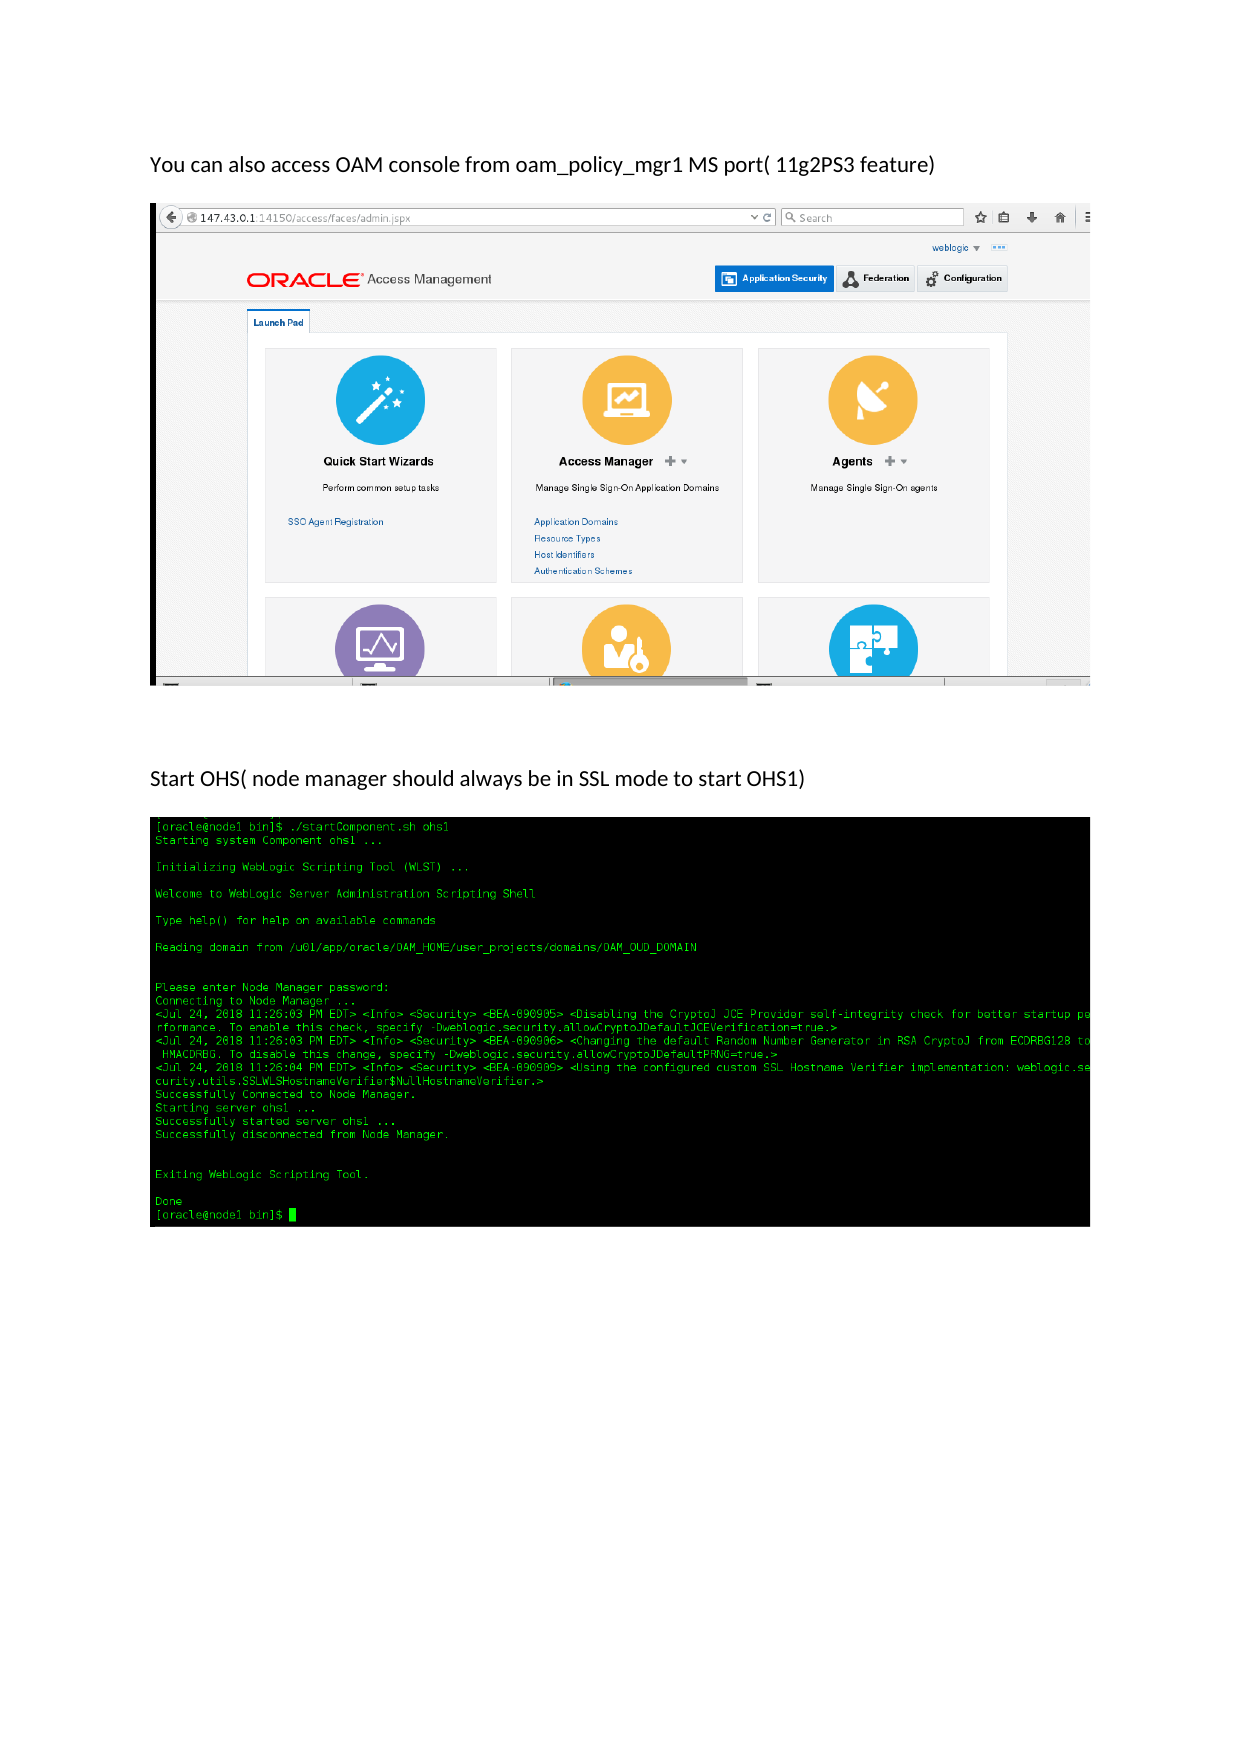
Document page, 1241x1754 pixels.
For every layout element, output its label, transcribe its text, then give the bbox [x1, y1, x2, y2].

picture [150, 203, 1091, 686]
text Start OHS( node manager should always be in SSL mode to start OHS1) [150, 764, 1090, 792]
picture [150, 817, 1091, 1227]
text You can also access OAM console from oam_policy_mgr1 MS port( 11g2PS3 feature) [150, 150, 1090, 178]
